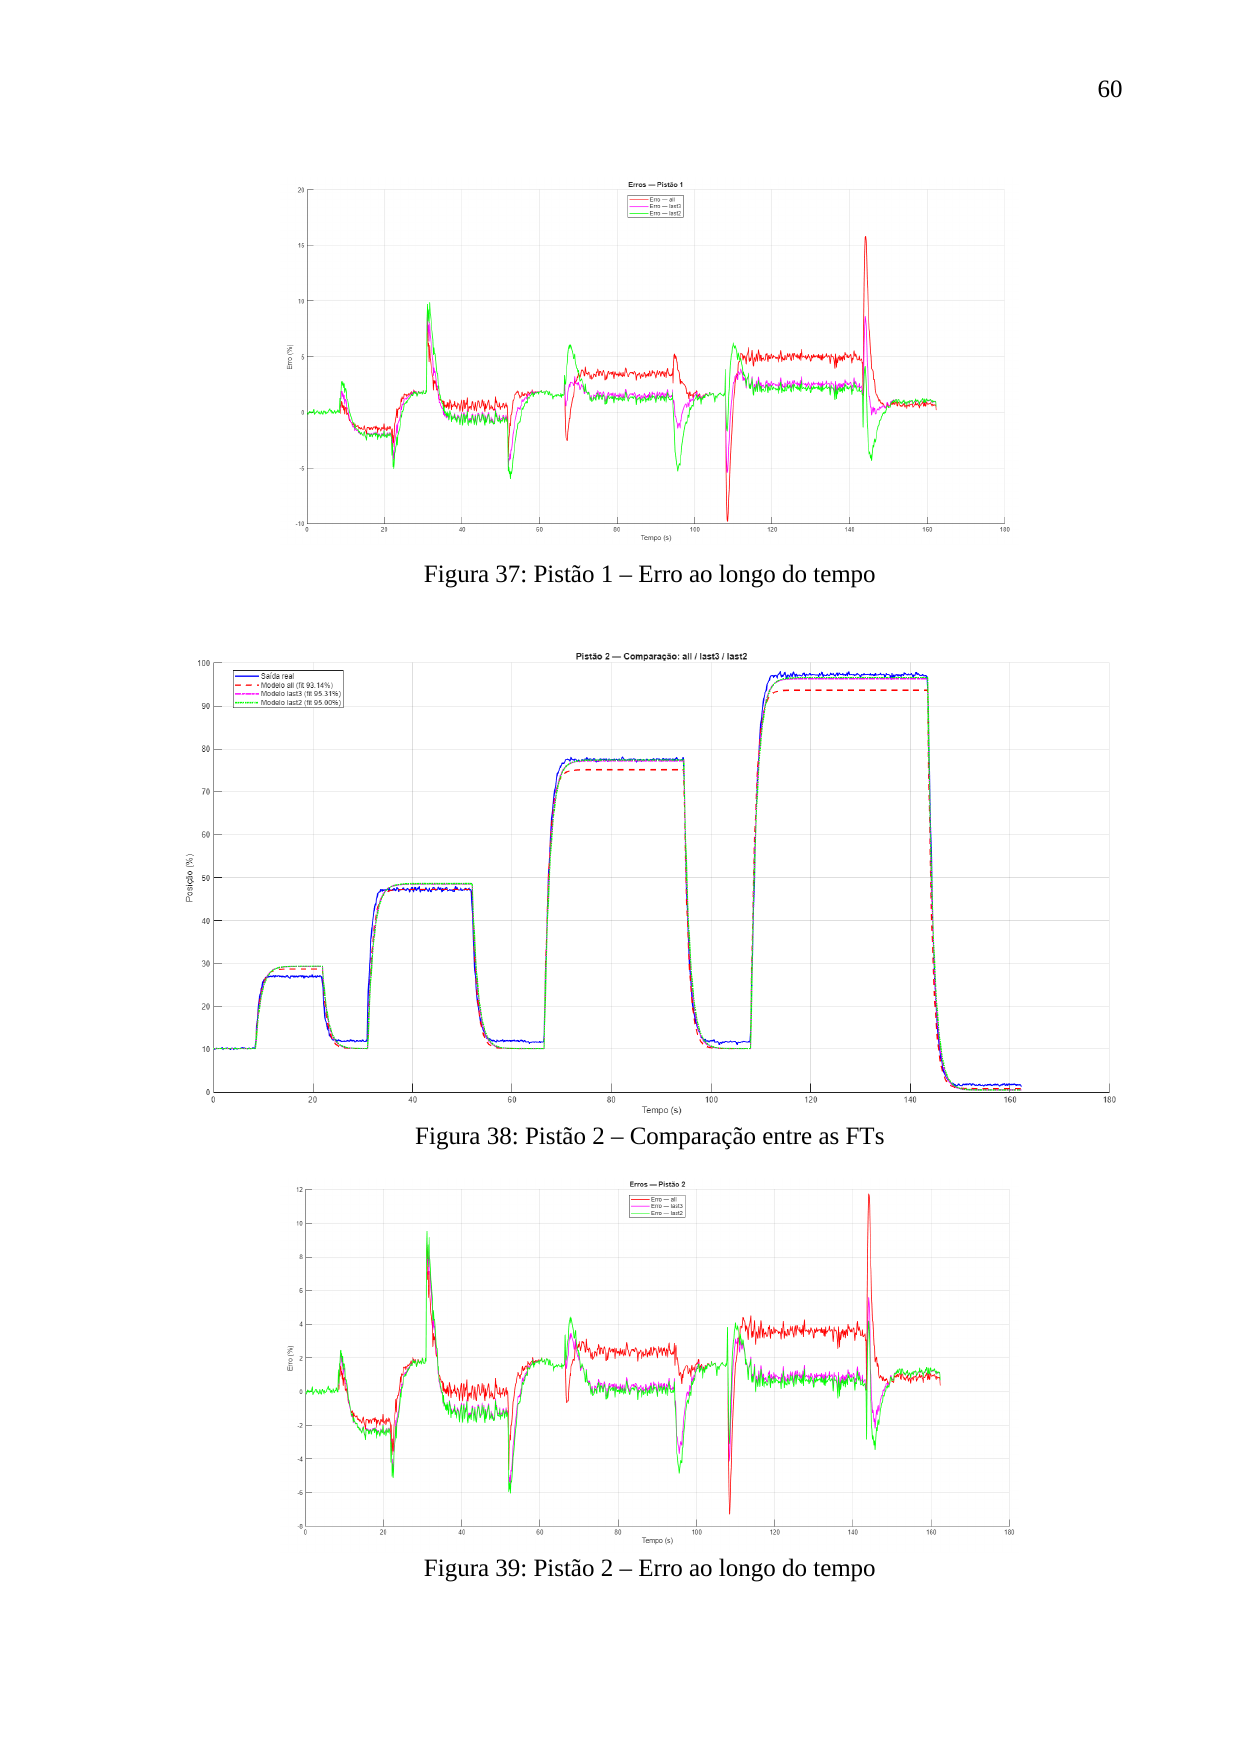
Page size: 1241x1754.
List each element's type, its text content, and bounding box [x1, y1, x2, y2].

picture [280, 177, 1019, 545]
text Figura 37: Pistão 1 – Erro ao longo do tempo [177, 559, 1122, 587]
picture [280, 1178, 1019, 1553]
text Figura 39: Pistão 2 – Erro ao longo do tempo [177, 1553, 1122, 1582]
picture [177, 645, 1123, 1122]
text Figura 38: Pistão 2 – Comparação entre as FTs [177, 1122, 1122, 1150]
